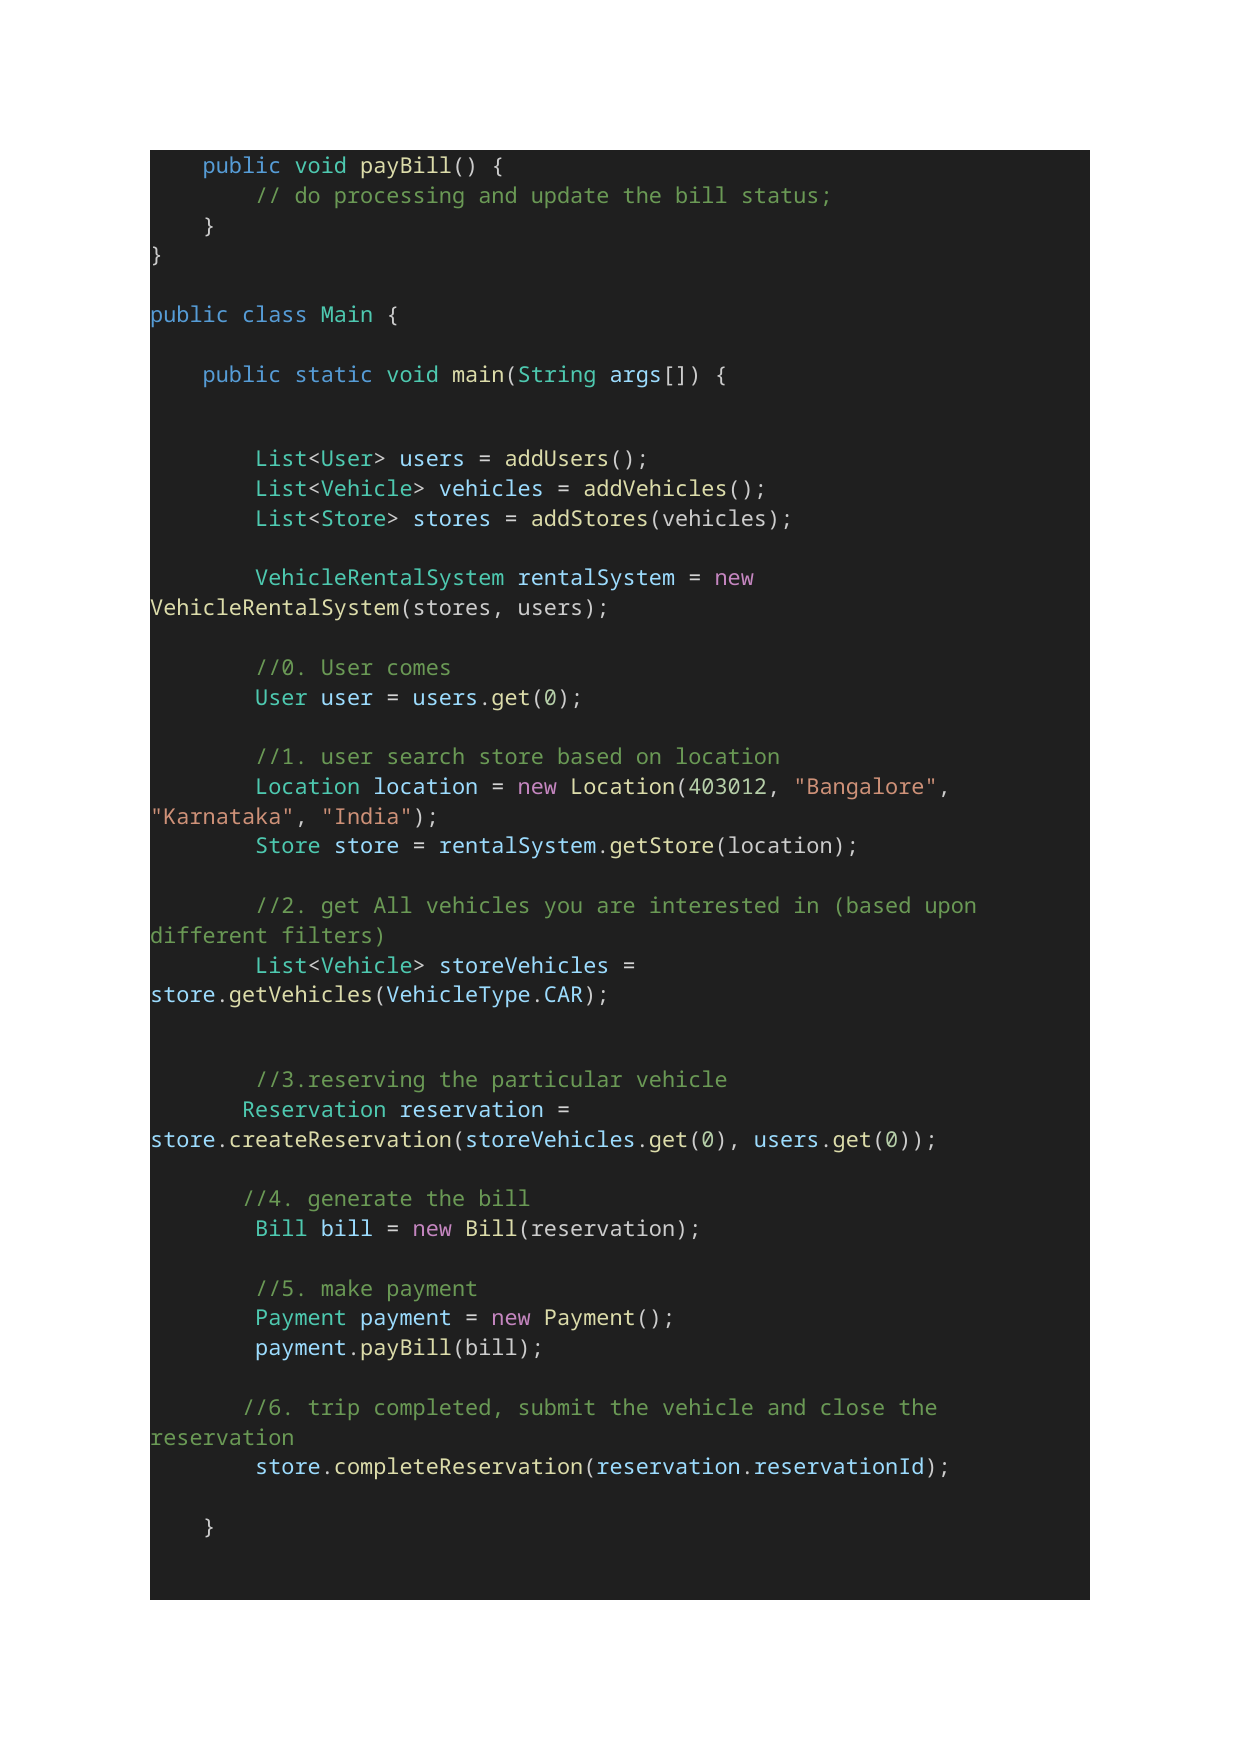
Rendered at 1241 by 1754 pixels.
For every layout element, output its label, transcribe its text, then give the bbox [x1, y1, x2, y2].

text List<Vehicle> vehicles = addVehicles(); [150, 473, 1090, 503]
text Store store = rentalSystem.getStore(location); [150, 830, 1090, 860]
text List<Store> stores = addStores(vehicles); [150, 503, 1090, 532]
text } [150, 1511, 1090, 1541]
text public static void main(String args[]) { [150, 358, 1090, 388]
text Reservation reservation = store.createReservation(storeVehicles.get(0), users.get(0)); [150, 1094, 1090, 1153]
text public class Main { [150, 299, 1090, 329]
text //1. user search store based on location [150, 741, 1090, 771]
text } [150, 239, 1090, 269]
text payment.payBill(bill); [150, 1332, 1090, 1362]
text //6. trip completed, submit the vehicle and close the reservation [150, 1392, 1090, 1451]
text public void payBill() { [150, 150, 1090, 180]
text // do processing and update the bill status; [150, 180, 1090, 209]
text //0. User comes [150, 652, 1090, 681]
text User user = users.get(0); [150, 681, 1090, 711]
text Location location = new Location(403012, "Bangalore", "Karnataka", "India"); [150, 771, 1090, 830]
text VehicleRentalSystem rentalSystem = new VehicleRentalSystem(stores, users); [150, 562, 1090, 622]
text Payment payment = new Payment(); [150, 1302, 1090, 1332]
text List<User> users = addUsers(); [150, 443, 1090, 473]
text List<Vehicle> storeVehicles = store.getVehicles(VehicleType.CAR); [150, 949, 1090, 1009]
text //3.reserving the particular vehicle [150, 1064, 1090, 1094]
text store.completeReservation(reservation.reservationId); [150, 1451, 1090, 1481]
text //5. make payment [150, 1272, 1090, 1302]
text } [150, 209, 1090, 239]
text //4. generate the bill [150, 1183, 1090, 1213]
text Bill bill = new Bill(reservation); [150, 1213, 1090, 1243]
text //2. get All vehicles you are interested in (based upon different filters) [150, 890, 1090, 949]
